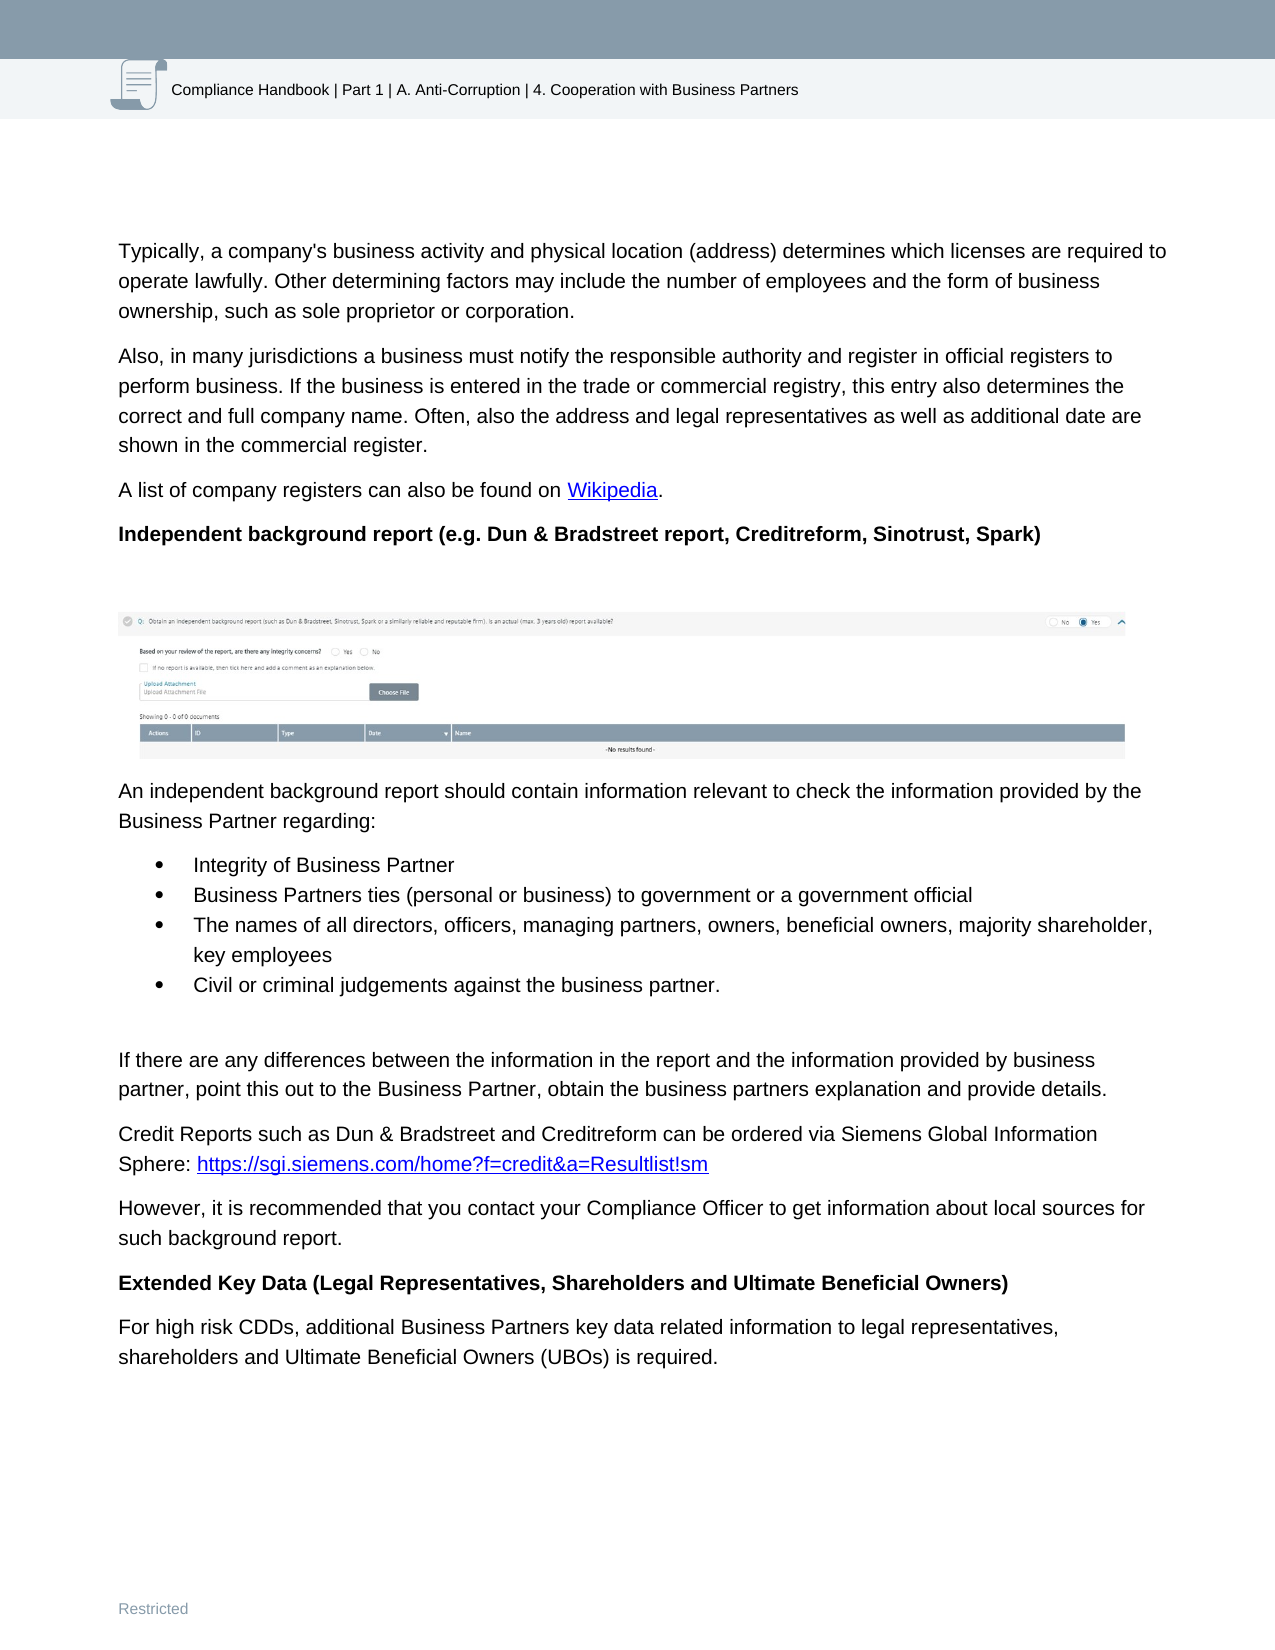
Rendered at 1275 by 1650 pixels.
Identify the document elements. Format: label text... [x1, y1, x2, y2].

text An independent background report should contain information relevant to check the information provided by the Business Partner regarding: [118, 779, 1169, 832]
text If there are any differences between the information in the report and the information provided by business partner, point this out to the Business Partner, obtain the business partners explanation and provide details. [118, 1047, 1169, 1101]
list Civil or criminal judgements against the business partner. [156, 973, 1169, 997]
list The names of all directors, officers, managing partners, owners, beneficial owners, majority shareholder, key employees [156, 913, 1169, 967]
text For high risk CDDs, additional Business Partners key data related information to legal representatives, shareholders and Ultimate Beneficial Owners (UBOs) is required. [118, 1315, 1169, 1369]
picture [118, 611, 1126, 759]
text Extended Key Data (Legal Representatives, Shareholders and Ultimate Beneficial Owners) [118, 1271, 1169, 1294]
text A list of company registers can also be found on Wikipedia. [118, 478, 1169, 502]
text Independent background report (e.g. Dun & Bradstreet report, Creditreform, Sinotrust, Spark) [118, 522, 1169, 546]
list Integrity of Business Partner [156, 853, 1169, 877]
text However, it is recommended that you contact your Compliance Officer to get information about local sources for such background report. [118, 1196, 1169, 1250]
text Also, in many jurisdictions a business must notify the responsible authority and register in official registers to perform business. If the business is entered in the trade or commercial registry, this entry also determines the correct and full company name. Often, also the address and legal representatives as well as additional date are shown in the commercial register. [118, 344, 1169, 457]
text Credit Reports such as Dun & Bradstreet and Creditreform can be ordered via Siemens Global Information Sphere: https://sgi.siemens.com/home?f=credit&a=Resultlist!sm [118, 1122, 1169, 1176]
list Business Partners ties (personal or business) to government or a government official [156, 883, 1169, 907]
text Typically, a company's business activity and physical location (address) determines which licenses are required to operate lawfully. Other determining factors may include the number of employees and the form of business ownership, such as sole proprietor or corporation. [118, 239, 1169, 323]
picture [110, 59, 168, 110]
